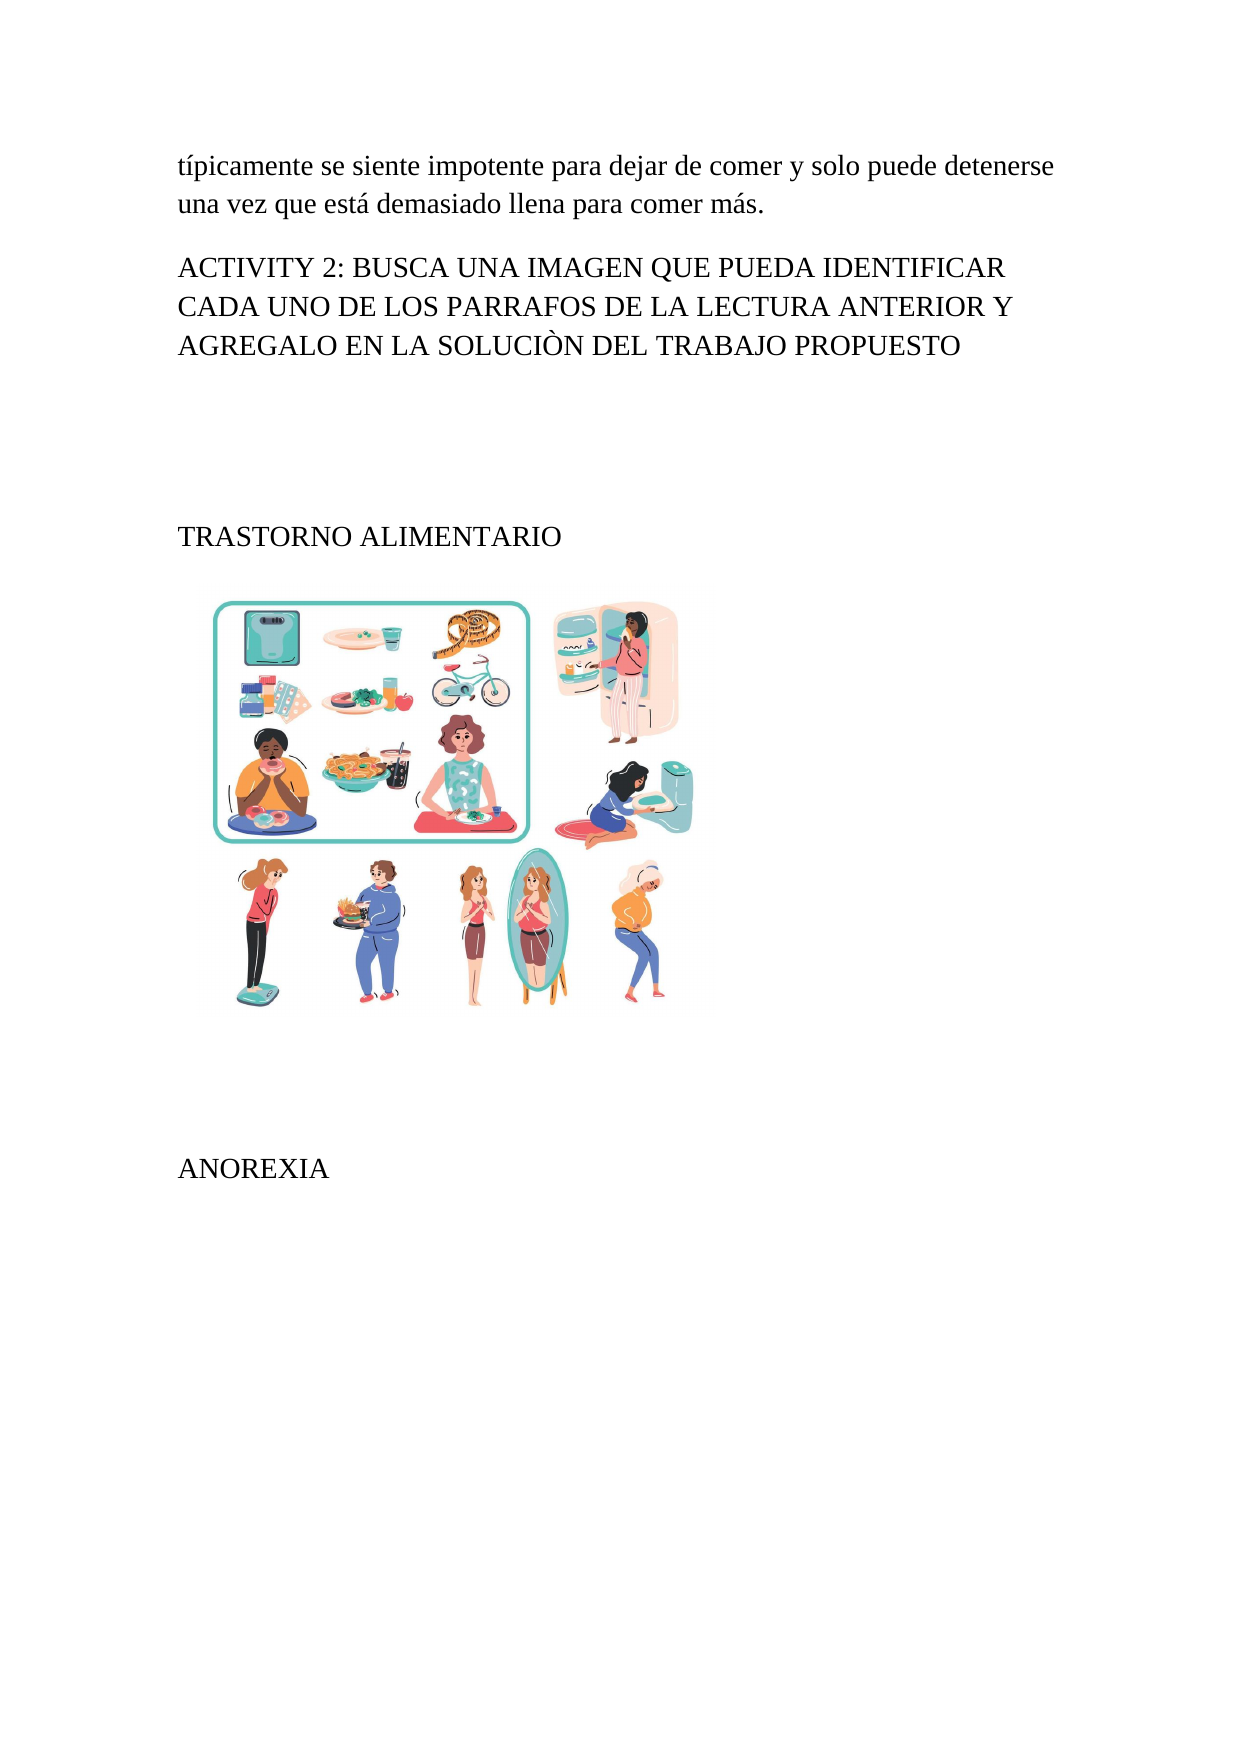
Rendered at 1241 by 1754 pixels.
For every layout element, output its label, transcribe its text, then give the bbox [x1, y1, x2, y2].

text TRASTORNO ALIMENTARIO [177, 519, 1063, 553]
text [177, 148, 1063, 220]
text ANOREXIA [177, 1152, 1063, 1185]
text ACTIVITY 2: BUSCA UNA IMAGEN QUE PUEDA IDENTIFICAR CADA UNO DE LOS PARRAFOS DE LA LECTURA ANTERIOR Y AGREGALO EN LA SOLUCIÒN DEL TRABAJO PROPUESTO [177, 250, 1063, 362]
